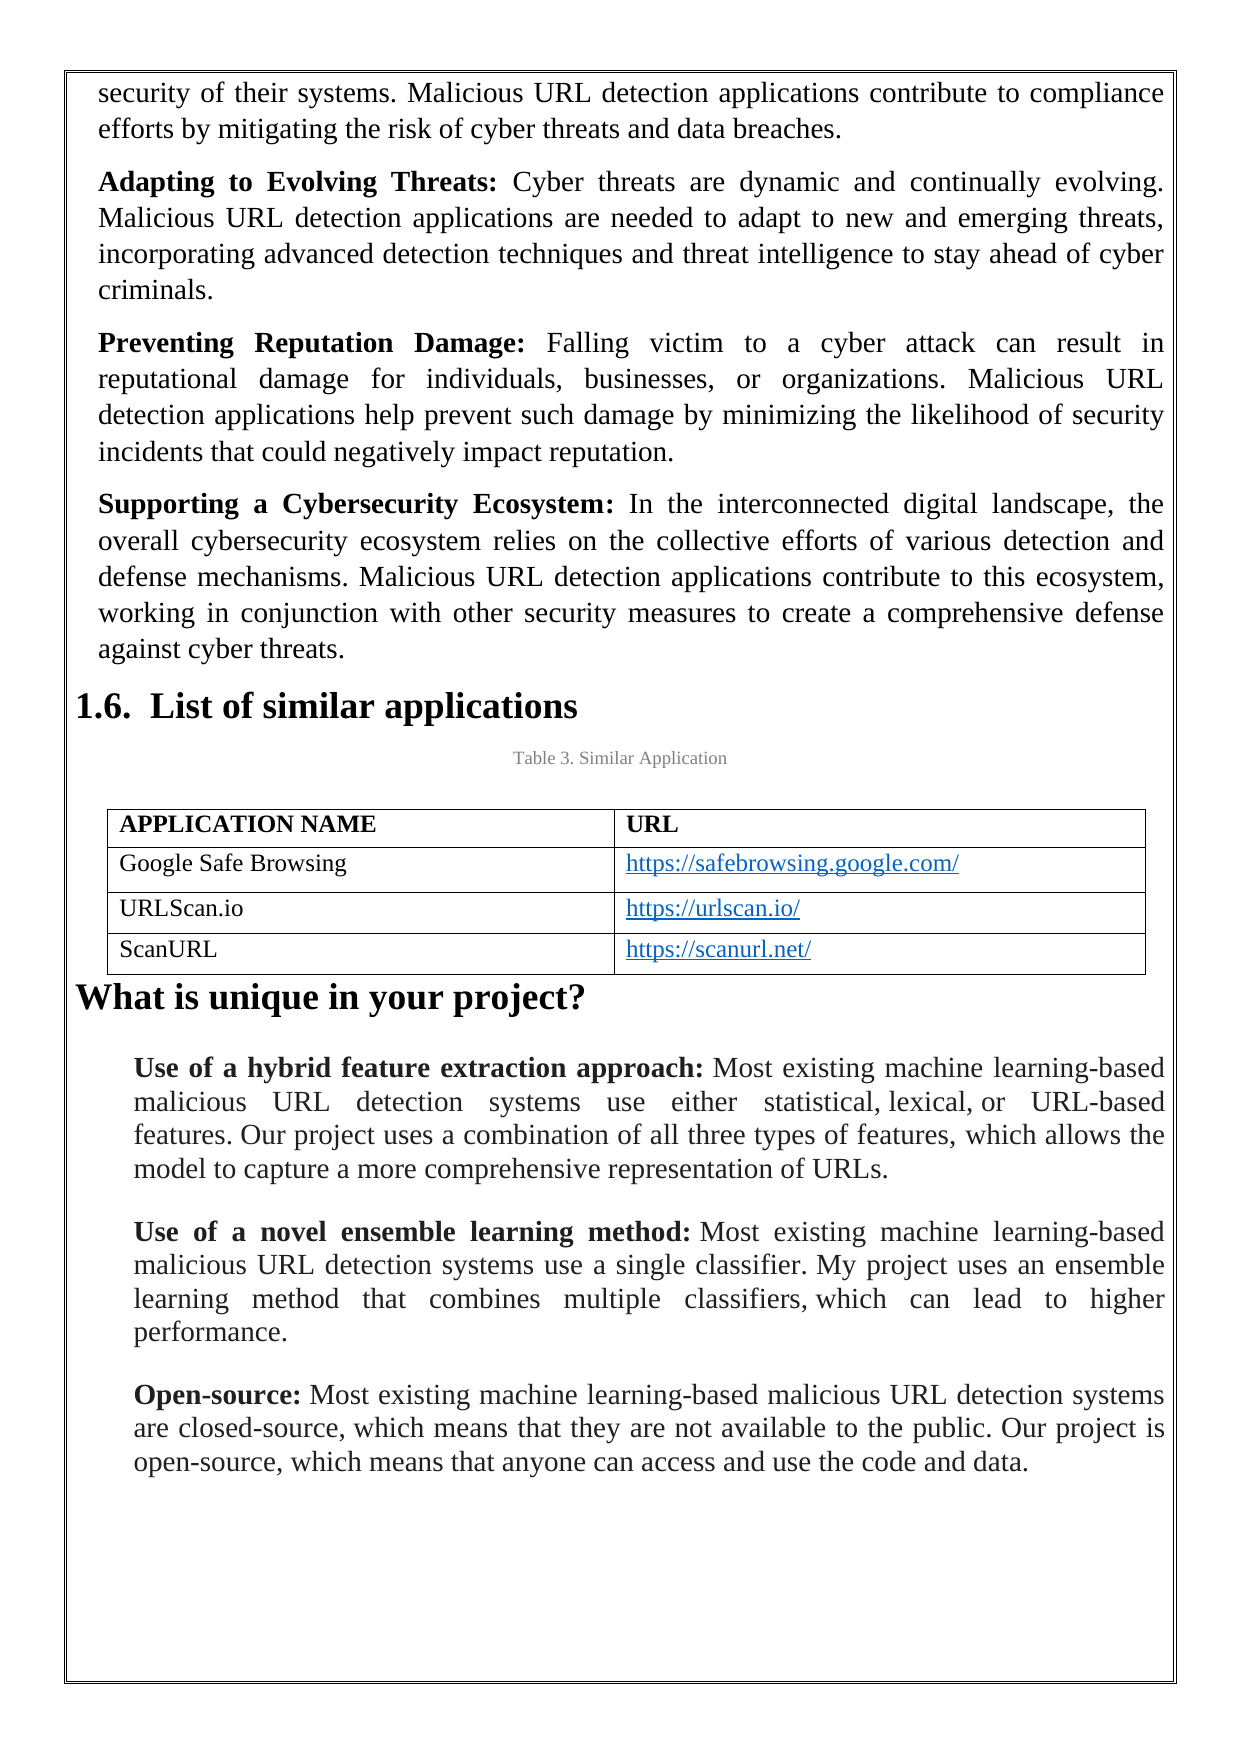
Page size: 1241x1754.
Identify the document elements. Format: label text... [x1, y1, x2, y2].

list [98, 75, 1165, 145]
list Use of a hybrid feature extraction approach: Most existing machine learning-based malicious URL detection systems use either statistical, lexical, or URL-based features. Our project uses a combination of all three types of features, which allows the model to capture a more comprehensive representation of URLs. [133, 1050, 1165, 1184]
table_header URL [615, 810, 1145, 847]
list Adapting to Evolving Threats: Cyber threats are dynamic and continually evolving. Malicious URL detection applications are needed to adapt to new and emerging threats, incorporating advanced detection techniques and threat intelligence to stay ahead of cyber criminals. [98, 164, 1165, 306]
table_cell Google Safe Browsing [108, 848, 614, 892]
list Preventing Reputation Damage: Falling victim to a cyber attack can result in reputational damage for individuals, businesses, or organizations. Malicious URL detection applications help prevent such damage by minimizing the likelihood of security incidents that could negatively impact reputation. [98, 325, 1165, 467]
table_cell https://scanurl.net/ [615, 934, 1145, 973]
table_cell URLScan.io [108, 893, 614, 933]
list Supporting a Cybersecurity Ecosystem: In the interconnected digital landscape, the overall cybersecurity ecosystem relies on the collective efforts of various detection and defense mechanisms. Malicious URL detection applications contribute to this ecosystem, working in conjunction with other security measures to create a comprehensive defense against cyber threats. [98, 486, 1165, 664]
table_cell https://urlscan.io/ [615, 893, 1145, 933]
table_header APPLICATION NAME [108, 810, 614, 847]
table_cell ScanURL [108, 934, 614, 973]
list What is unique in your project? [75, 834, 1165, 1018]
list List of similar applications [75, 684, 1165, 727]
text Table 3. Similar Application [75, 747, 1165, 769]
table_cell https://safebrowsing.google.com/ [615, 848, 1145, 892]
list Use of a novel ensemble learning method: Most existing machine learning-based malicious URL detection systems use a single classifier. My project uses an ensemble learning method that combines multiple classifiers, which can lead to higher performance. [133, 1214, 1165, 1348]
list Open-source: Most existing machine learning-based malicious URL detection systems are closed-source, which means that they are not available to the public. Our project is open-source, which means that anyone can access and use the code and data. [133, 1377, 1165, 1478]
